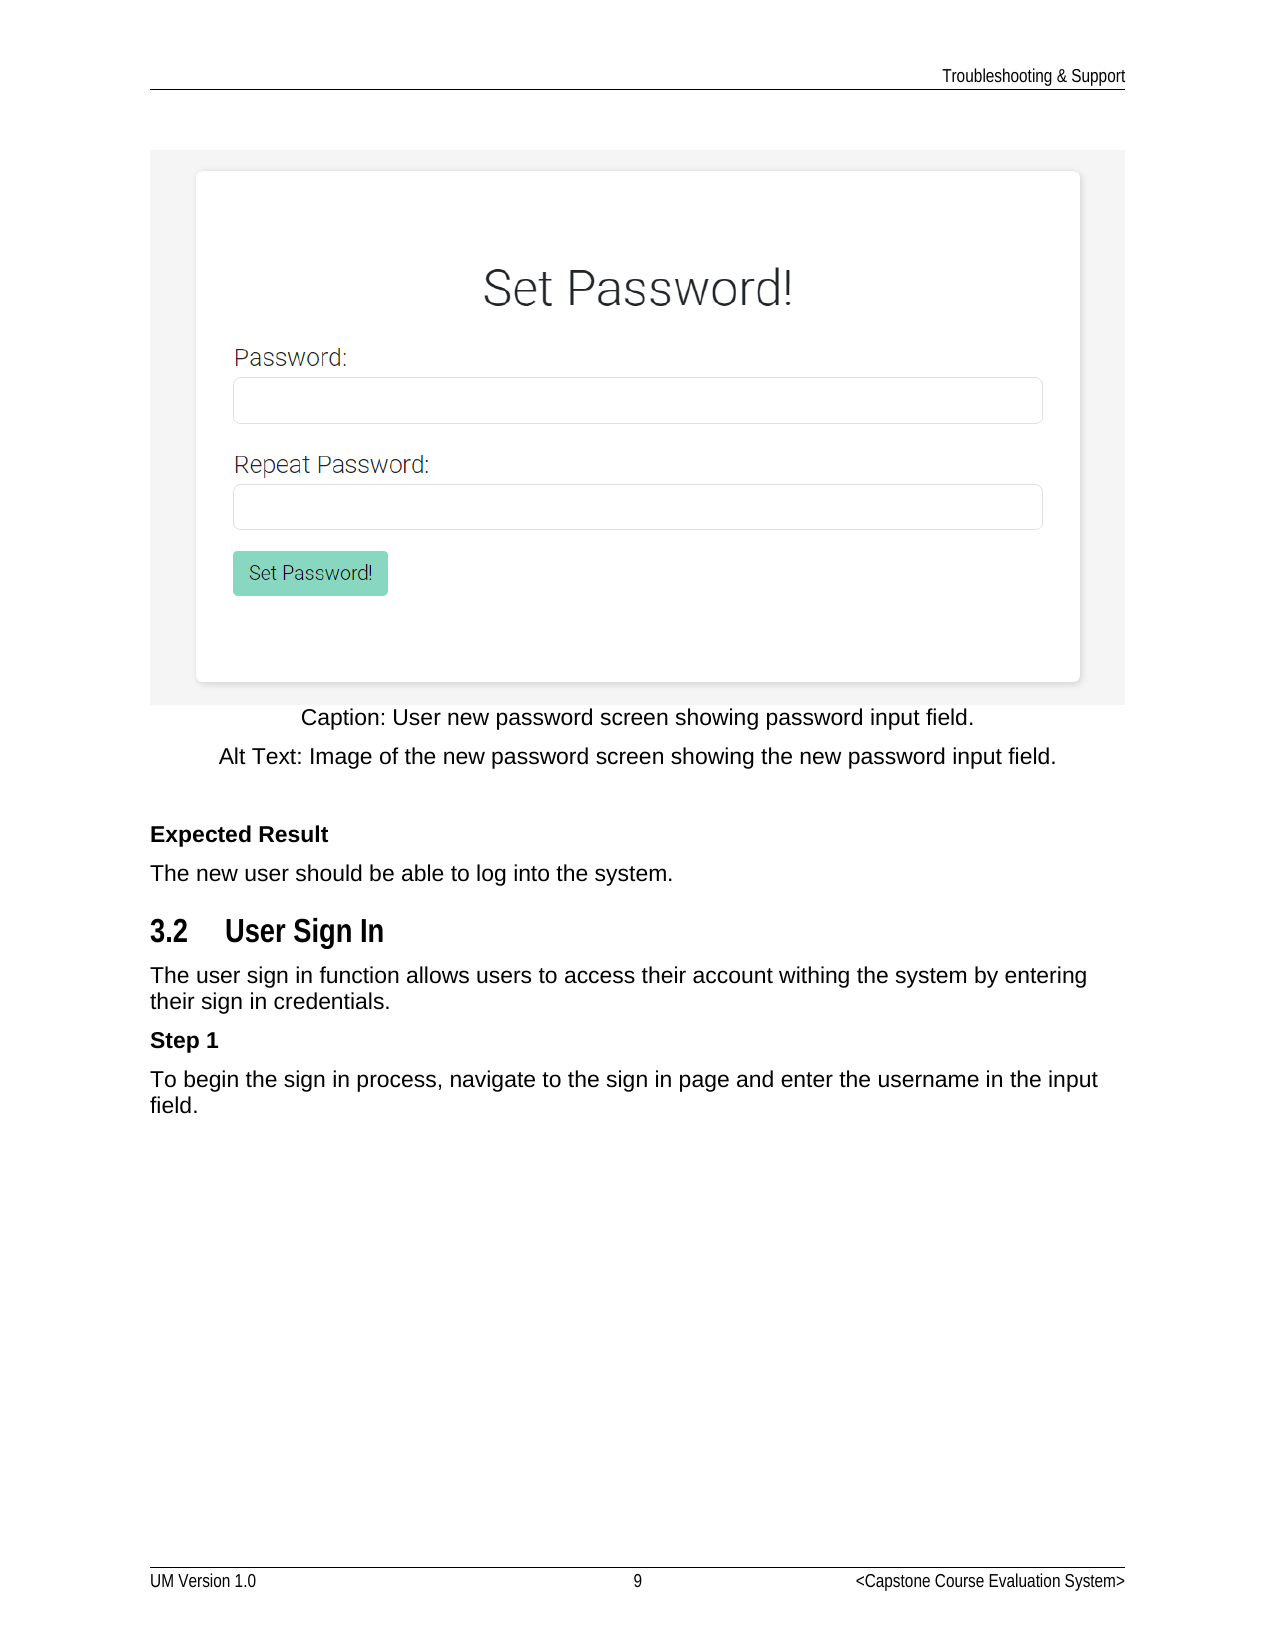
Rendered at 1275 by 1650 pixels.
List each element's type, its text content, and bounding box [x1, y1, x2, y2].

text Caption: User new password screen showing password input field. [150, 705, 1125, 731]
text To begin the sign in process, navigate to the sign in page and enter the username in the input field. [150, 1066, 1125, 1118]
text Step 1 [150, 1027, 1125, 1053]
text The user sign in function allows users to access their account withing the system by entering their sign in credentials. [150, 962, 1125, 1014]
subtitle User Sign In [150, 911, 1125, 949]
text The new user should be able to log into the system. [150, 859, 1125, 886]
text Expected Result [150, 821, 1125, 847]
picture [150, 150, 1125, 705]
text Alt Text: Image of the new password screen showing the new password input field. [150, 743, 1125, 769]
